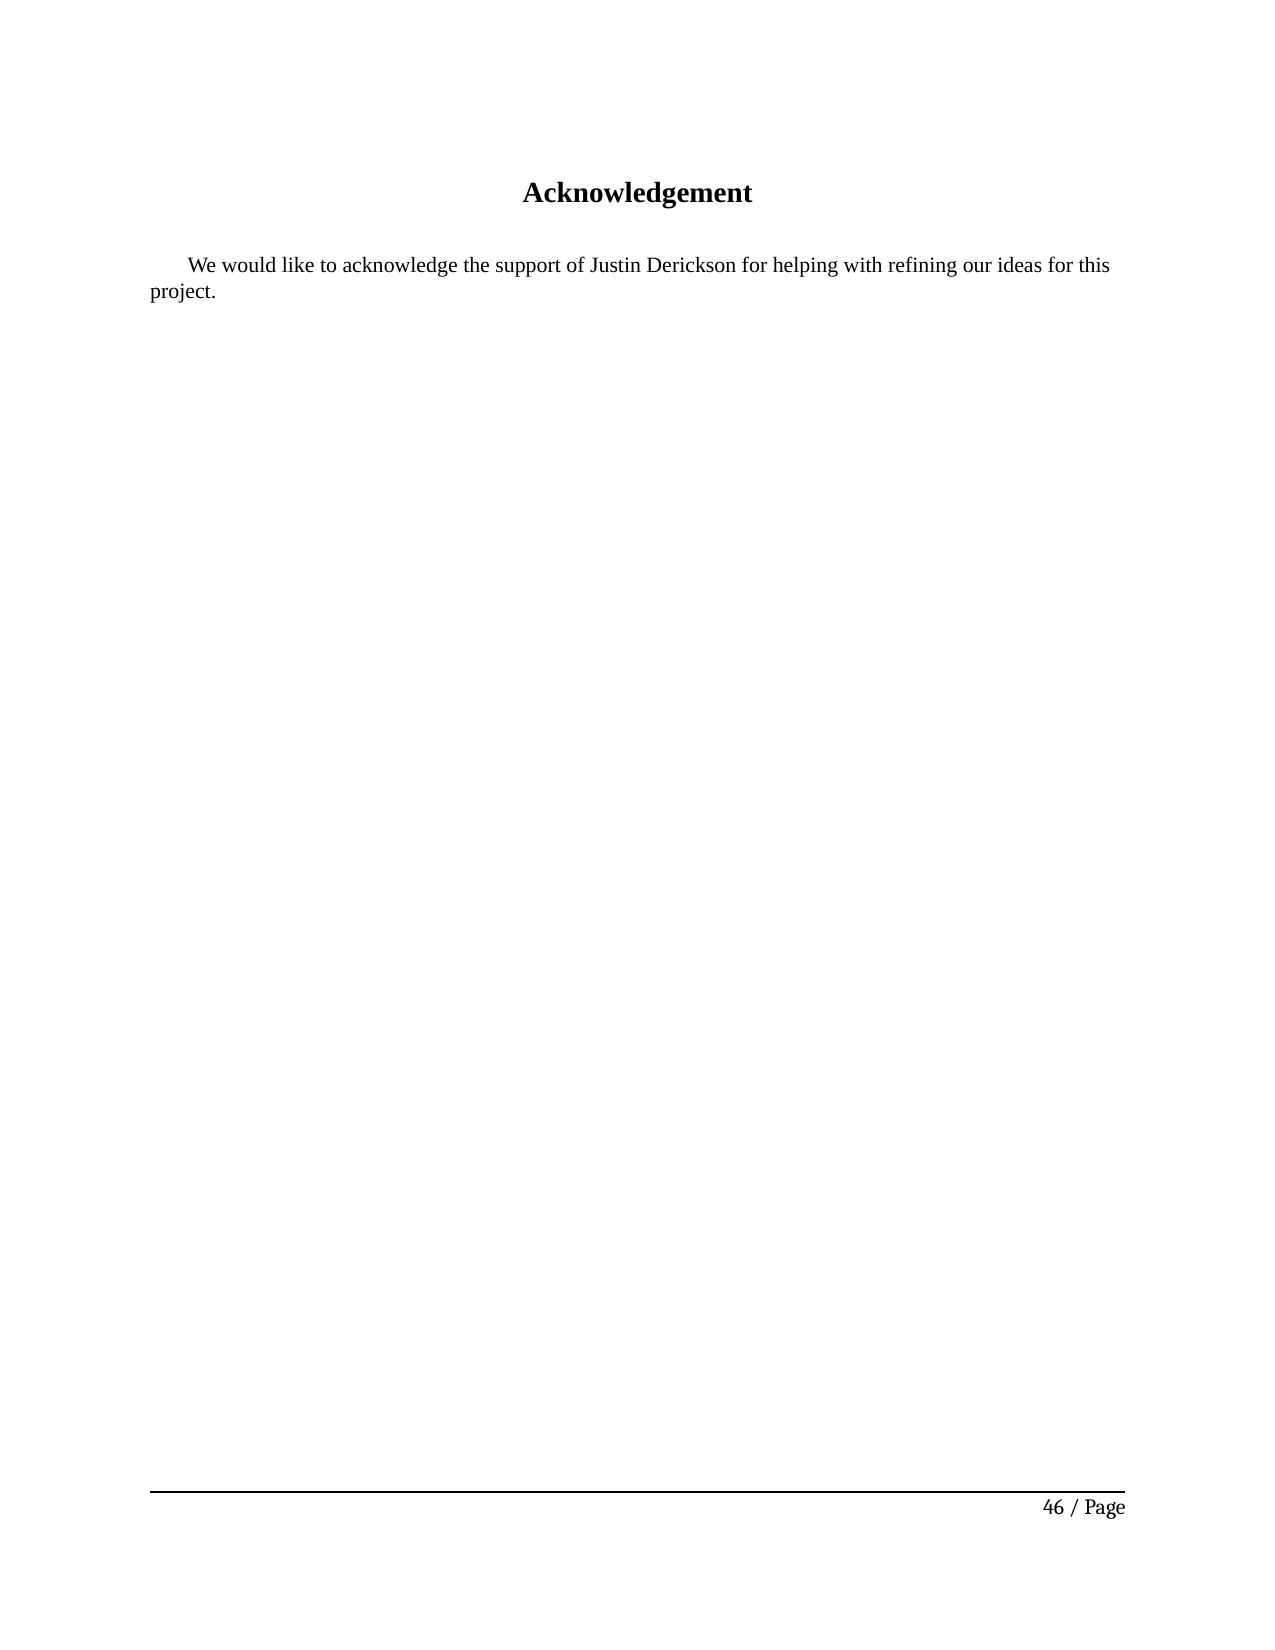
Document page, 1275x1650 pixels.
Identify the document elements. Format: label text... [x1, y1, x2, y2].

text We would like to acknowledge the support of Justin Derickson for helping with refining our ideas for this project. [150, 252, 1125, 303]
text Acknowledgement [150, 175, 1125, 208]
